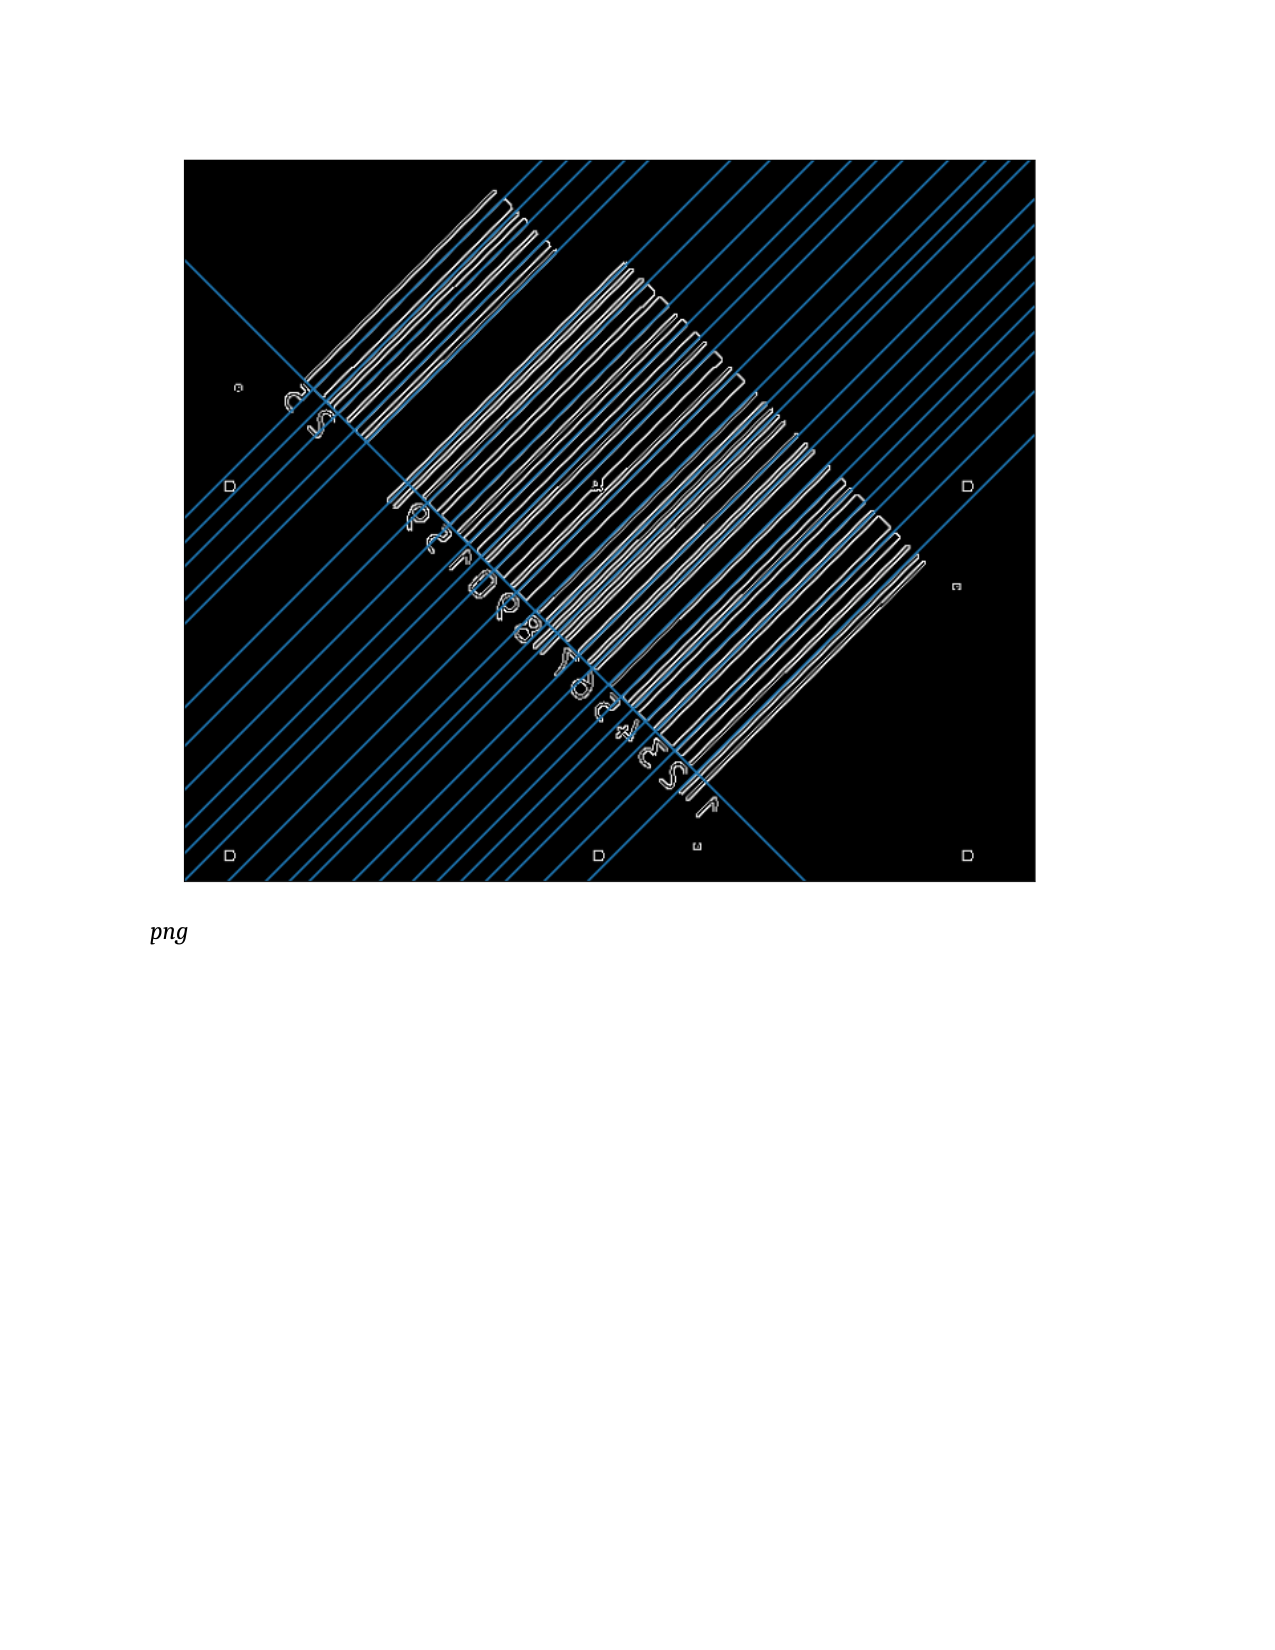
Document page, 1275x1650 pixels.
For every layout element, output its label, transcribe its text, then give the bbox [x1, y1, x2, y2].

picture [168, 150, 1044, 897]
text png [150, 917, 1125, 946]
